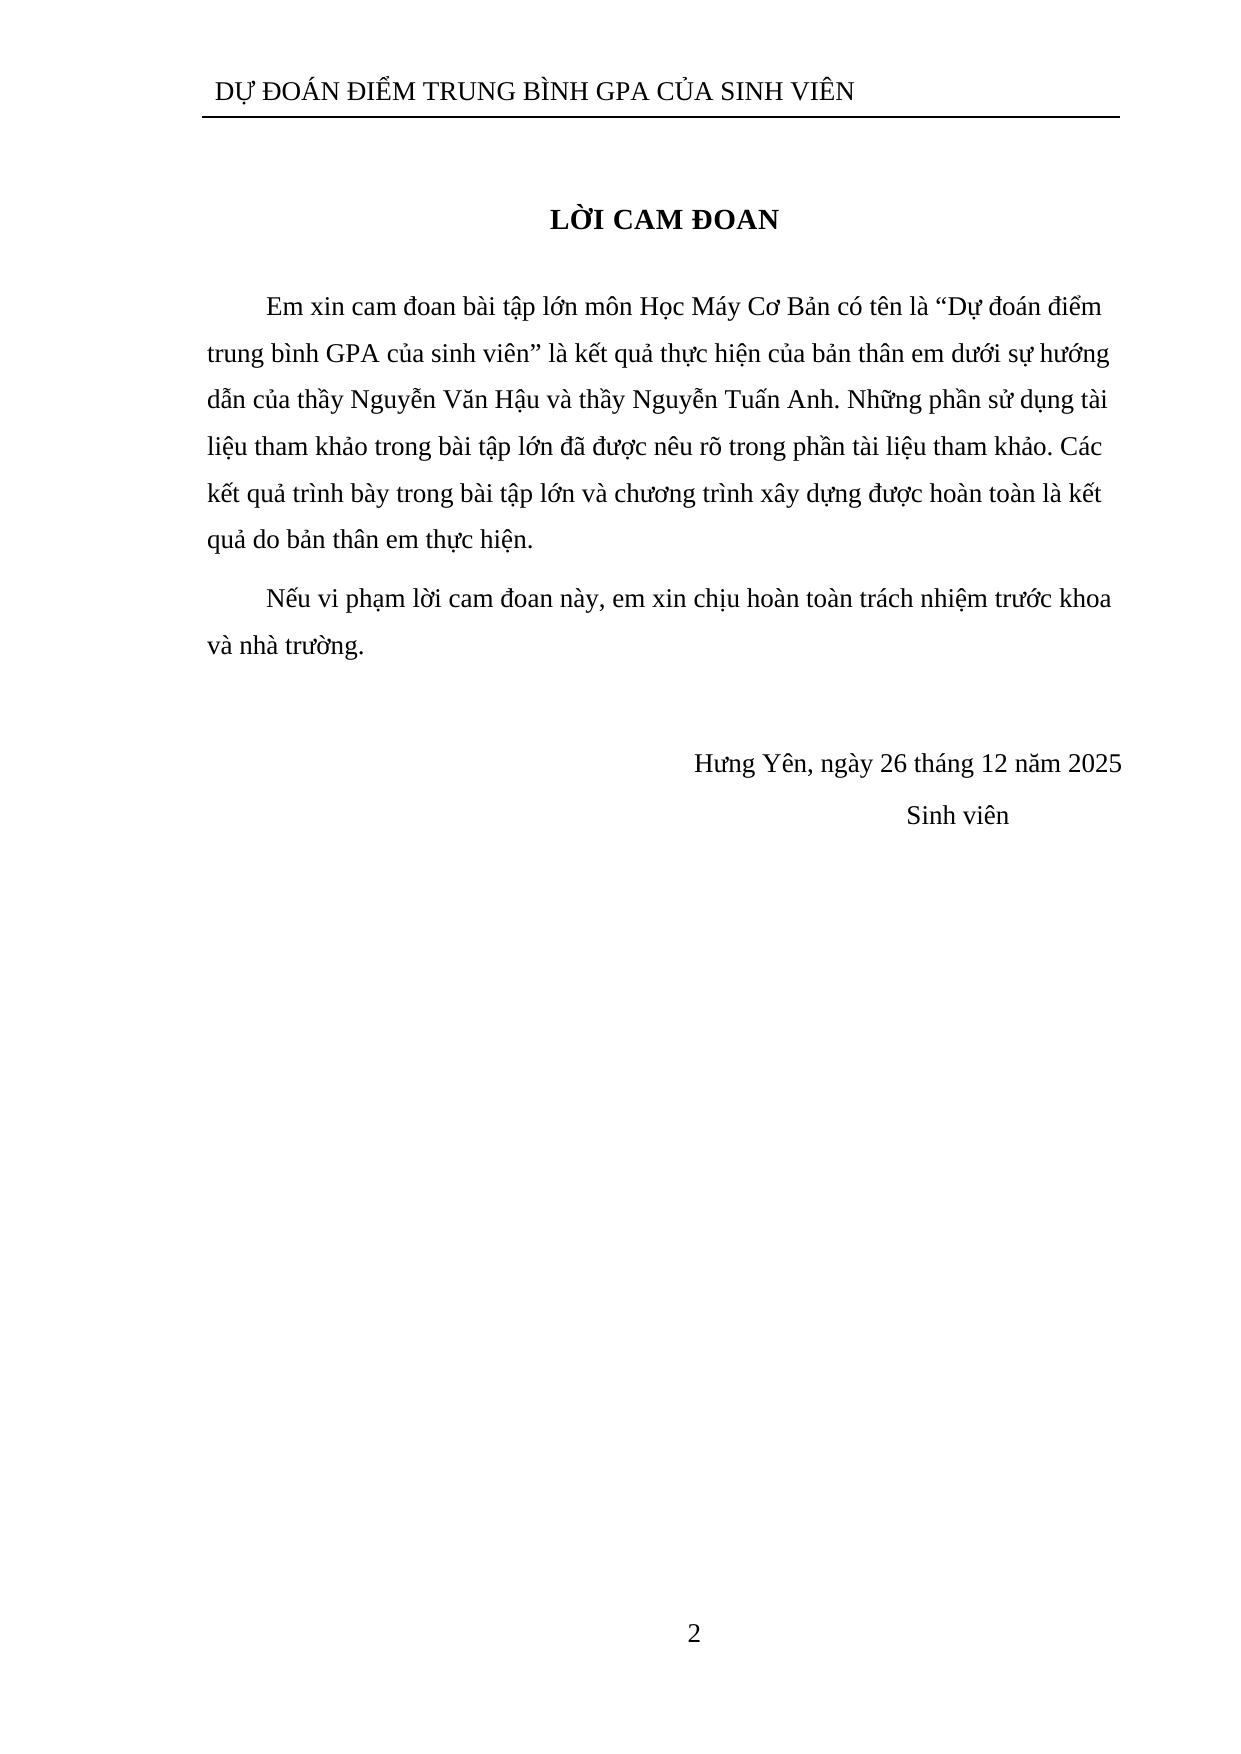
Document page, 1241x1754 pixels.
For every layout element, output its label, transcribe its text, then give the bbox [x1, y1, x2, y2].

text Nếu vi phạm lời cam đoan này, em xin chịu hoàn toàn trách nhiệm trước khoa và nhà trường. [207, 582, 1122, 660]
text LỜI CAM ĐOAN [207, 202, 1122, 236]
text Sinh viên [207, 799, 1122, 830]
text Hưng Yên, ngày 26 tháng 12 năm 2025 [207, 747, 1122, 779]
text Em xin cam đoan bài tập lớn môn Học Máy Cơ Bản có tên là “Dự đoán điểm trung bình GPA của sinh viên” là kết quả thực hiện của bản thân em dưới sự hướng dẫn của thầy Nguyễn Văn Hậu và thầy Nguyễn Tuấn Anh. Những phần sử dụng tài liệu tham khảo trong bài tập lớn đã được nêu rõ trong phần tài liệu tham khảo. Các kết quả trình bày trong bài tập lớn và chương trình xây dựng được hoàn toàn là kết quả do bản thân em thực hiện. [207, 290, 1122, 554]
